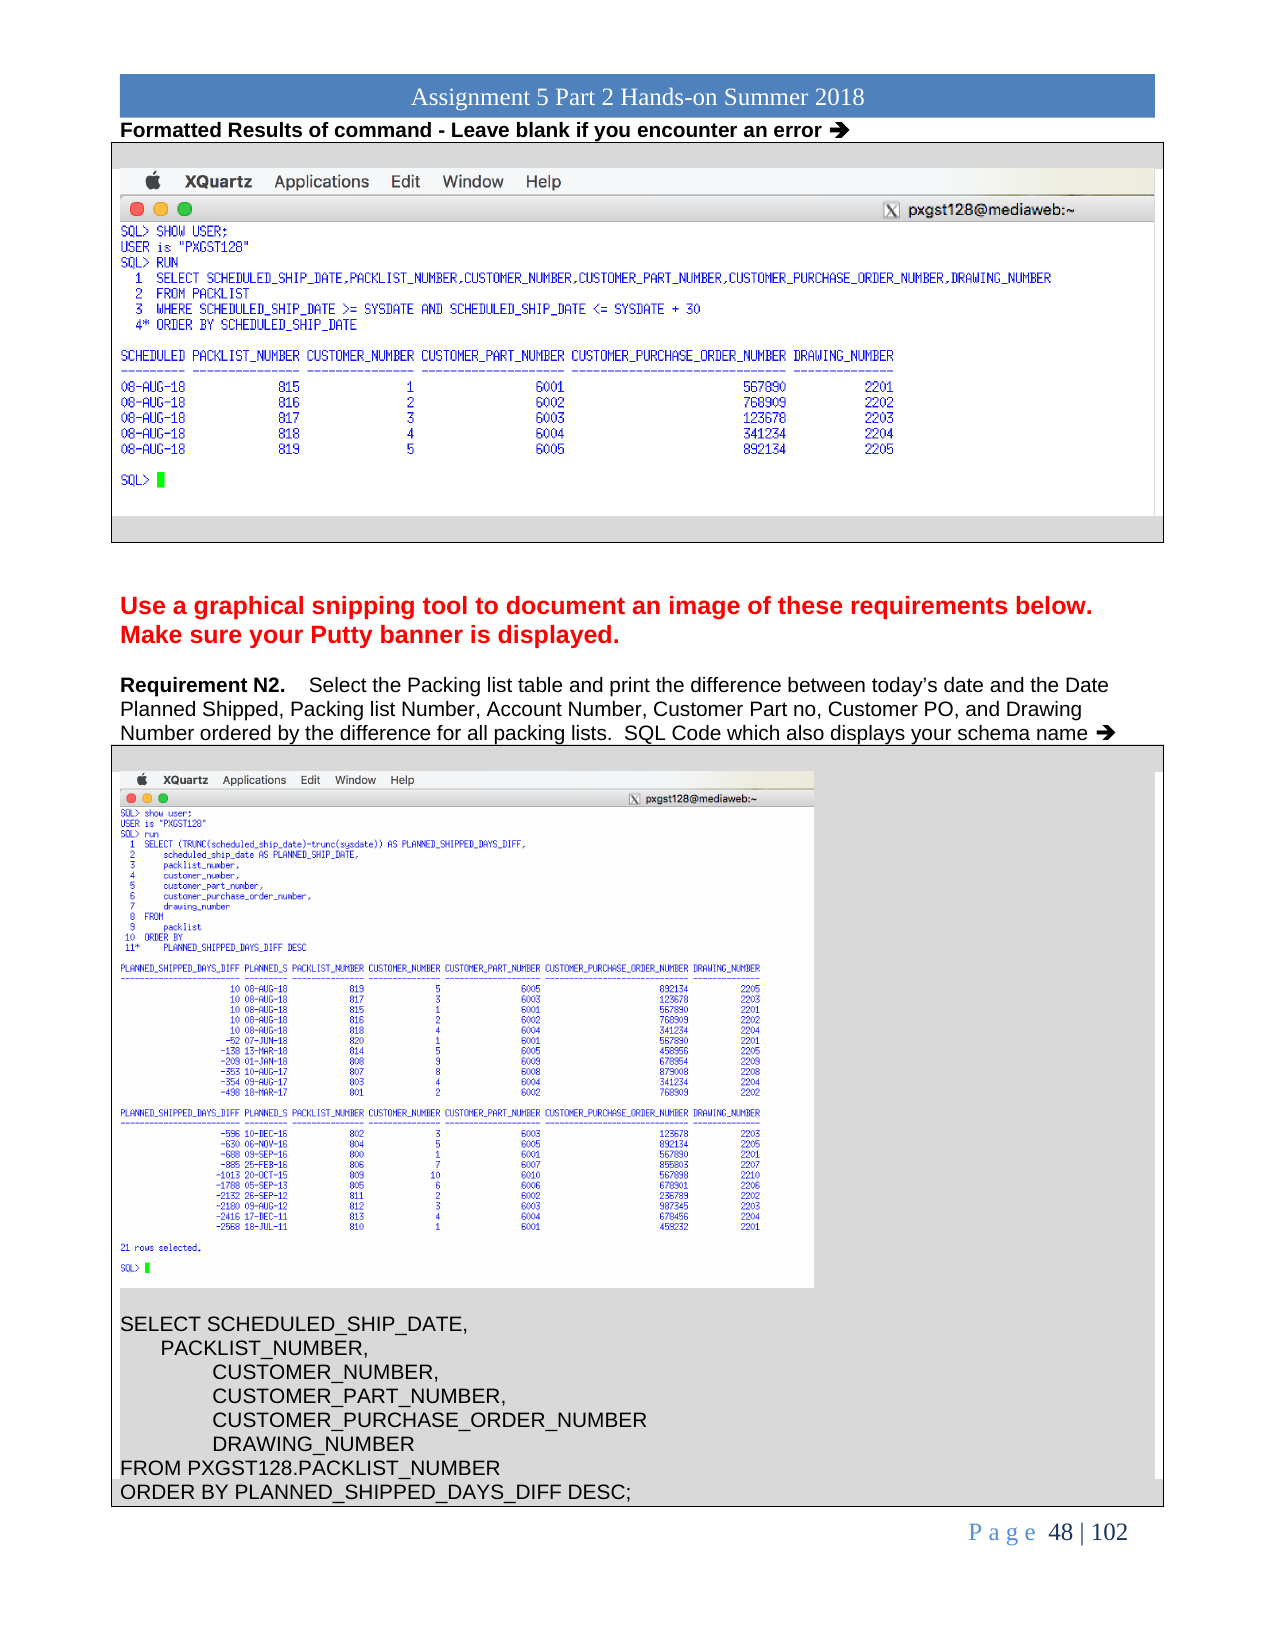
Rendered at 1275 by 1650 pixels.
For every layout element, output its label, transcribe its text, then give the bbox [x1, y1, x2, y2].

text PACKLIST_NUMBER, [120, 1336, 1155, 1360]
text SELECT SCHEDULED_SHIP_DATE, [120, 1312, 1155, 1336]
text FROM PXGST128.PACKLIST_NUMBER [120, 1456, 1155, 1476]
text CUSTOMER_PART_NUMBER, [120, 1384, 1155, 1408]
text Requirement N2. Select the Packing list table and print the difference between today’s date and the Date Planned Shipped, Packing list Number, Account Number, Customer Part no, Customer PO, and Drawing Number ordered by the difference for all packing lists. SQL Code which also displays your schema name [120, 672, 1155, 744]
text Use a graphical snipping tool to document an image of these requirements below. Make sure your Putty banner is displayed. [120, 591, 1155, 648]
text DRAWING_NUMBER [120, 1432, 1155, 1456]
picture [120, 771, 815, 1288]
text ORDER BY PLANNED_SHIPPED_DAYS_DIFF DESC; [112, 1476, 1163, 1506]
text CUSTOMER_PURCHASE_ORDER_NUMBER [120, 1408, 1155, 1432]
picture [120, 168, 1155, 516]
text CUSTOMER_NUMBER, [120, 1360, 1155, 1384]
text Formatted Results of command - Leave blank if you encounter an error [120, 118, 1155, 142]
